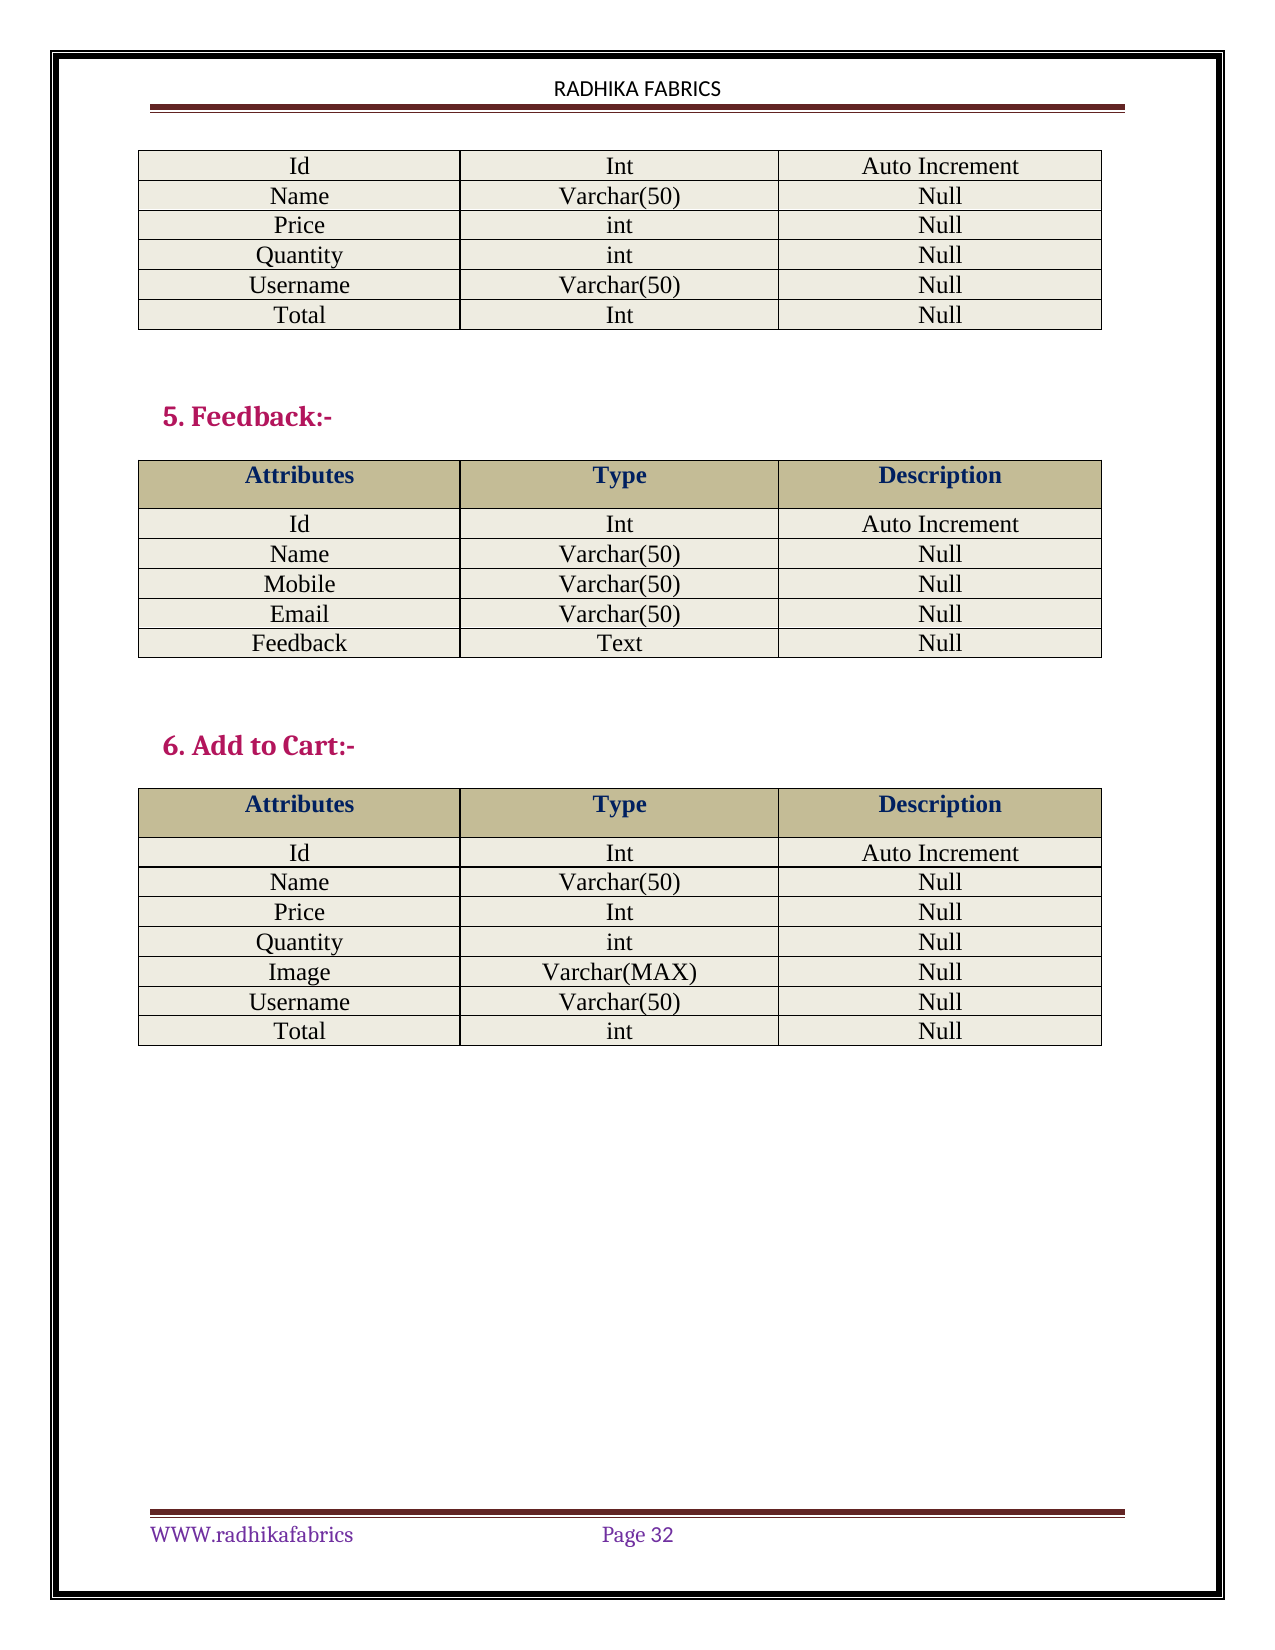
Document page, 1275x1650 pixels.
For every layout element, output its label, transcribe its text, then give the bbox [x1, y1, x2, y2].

text 6. Add to Cart:- [150, 729, 1125, 762]
table_cell Null [779, 1016, 1101, 1045]
table_cell int [461, 927, 778, 956]
table_cell Auto Increment [779, 509, 1101, 538]
table_cell Null [779, 270, 1101, 299]
table_cell Username [139, 987, 459, 1015]
table_header Type [461, 789, 778, 837]
text 5. Feedback:- [150, 400, 1125, 434]
table_cell Email [139, 599, 459, 627]
table_cell Id [139, 509, 459, 538]
table_cell Price [139, 897, 459, 926]
table_cell Null [779, 240, 1101, 269]
table_cell Varchar(50) [461, 181, 778, 209]
table_cell Mobile [139, 569, 459, 598]
table_cell Text [461, 629, 778, 657]
table_cell Total [139, 1016, 459, 1045]
table_cell Varchar(50) [461, 868, 778, 896]
table_cell Varchar(50) [461, 599, 778, 627]
table_cell Null [779, 987, 1101, 1015]
table_cell Image [139, 957, 459, 986]
table_cell Name [139, 868, 459, 896]
table_cell Null [779, 300, 1101, 329]
table_cell Null [779, 569, 1101, 598]
table_cell Id [139, 838, 459, 866]
table_cell Auto Increment [779, 151, 1101, 180]
table_header Description [779, 789, 1101, 837]
table_cell Varchar(50) [461, 987, 778, 1015]
table_cell Null [779, 868, 1101, 896]
table_cell Int [461, 300, 778, 329]
table_cell Int [461, 509, 778, 538]
table_cell Varchar(MAX) [461, 957, 778, 986]
table_cell Id [139, 151, 459, 180]
table_cell Int [461, 838, 778, 866]
table_header Attributes [139, 461, 459, 508]
table_cell Null [779, 629, 1101, 657]
table_cell Null [779, 539, 1101, 568]
table_header Type [461, 461, 778, 508]
table_cell Null [779, 957, 1101, 986]
table_cell int [461, 1016, 778, 1045]
table_cell Varchar(50) [461, 569, 778, 598]
table_cell Name [139, 539, 459, 568]
table_cell Null [779, 927, 1101, 956]
table_cell Price [139, 211, 459, 239]
table_cell Int [461, 151, 778, 180]
table_cell Name [139, 181, 459, 209]
table_cell int [461, 240, 778, 269]
table_header Attributes [139, 789, 459, 837]
table_cell Feedback [139, 629, 459, 657]
table_cell Quantity [139, 240, 459, 269]
table_cell Total [139, 300, 459, 329]
table_cell Null [779, 181, 1101, 209]
table_header Description [779, 461, 1101, 508]
table_cell Null [779, 211, 1101, 239]
table_cell int [461, 211, 778, 239]
table_cell Int [461, 897, 778, 926]
table_cell Username [139, 270, 459, 299]
table_cell Varchar(50) [461, 539, 778, 568]
table_cell Auto Increment [779, 838, 1101, 866]
table_cell Varchar(50) [461, 270, 778, 299]
table_cell Quantity [139, 927, 459, 956]
table_cell Null [779, 599, 1101, 627]
table_cell Null [779, 897, 1101, 926]
